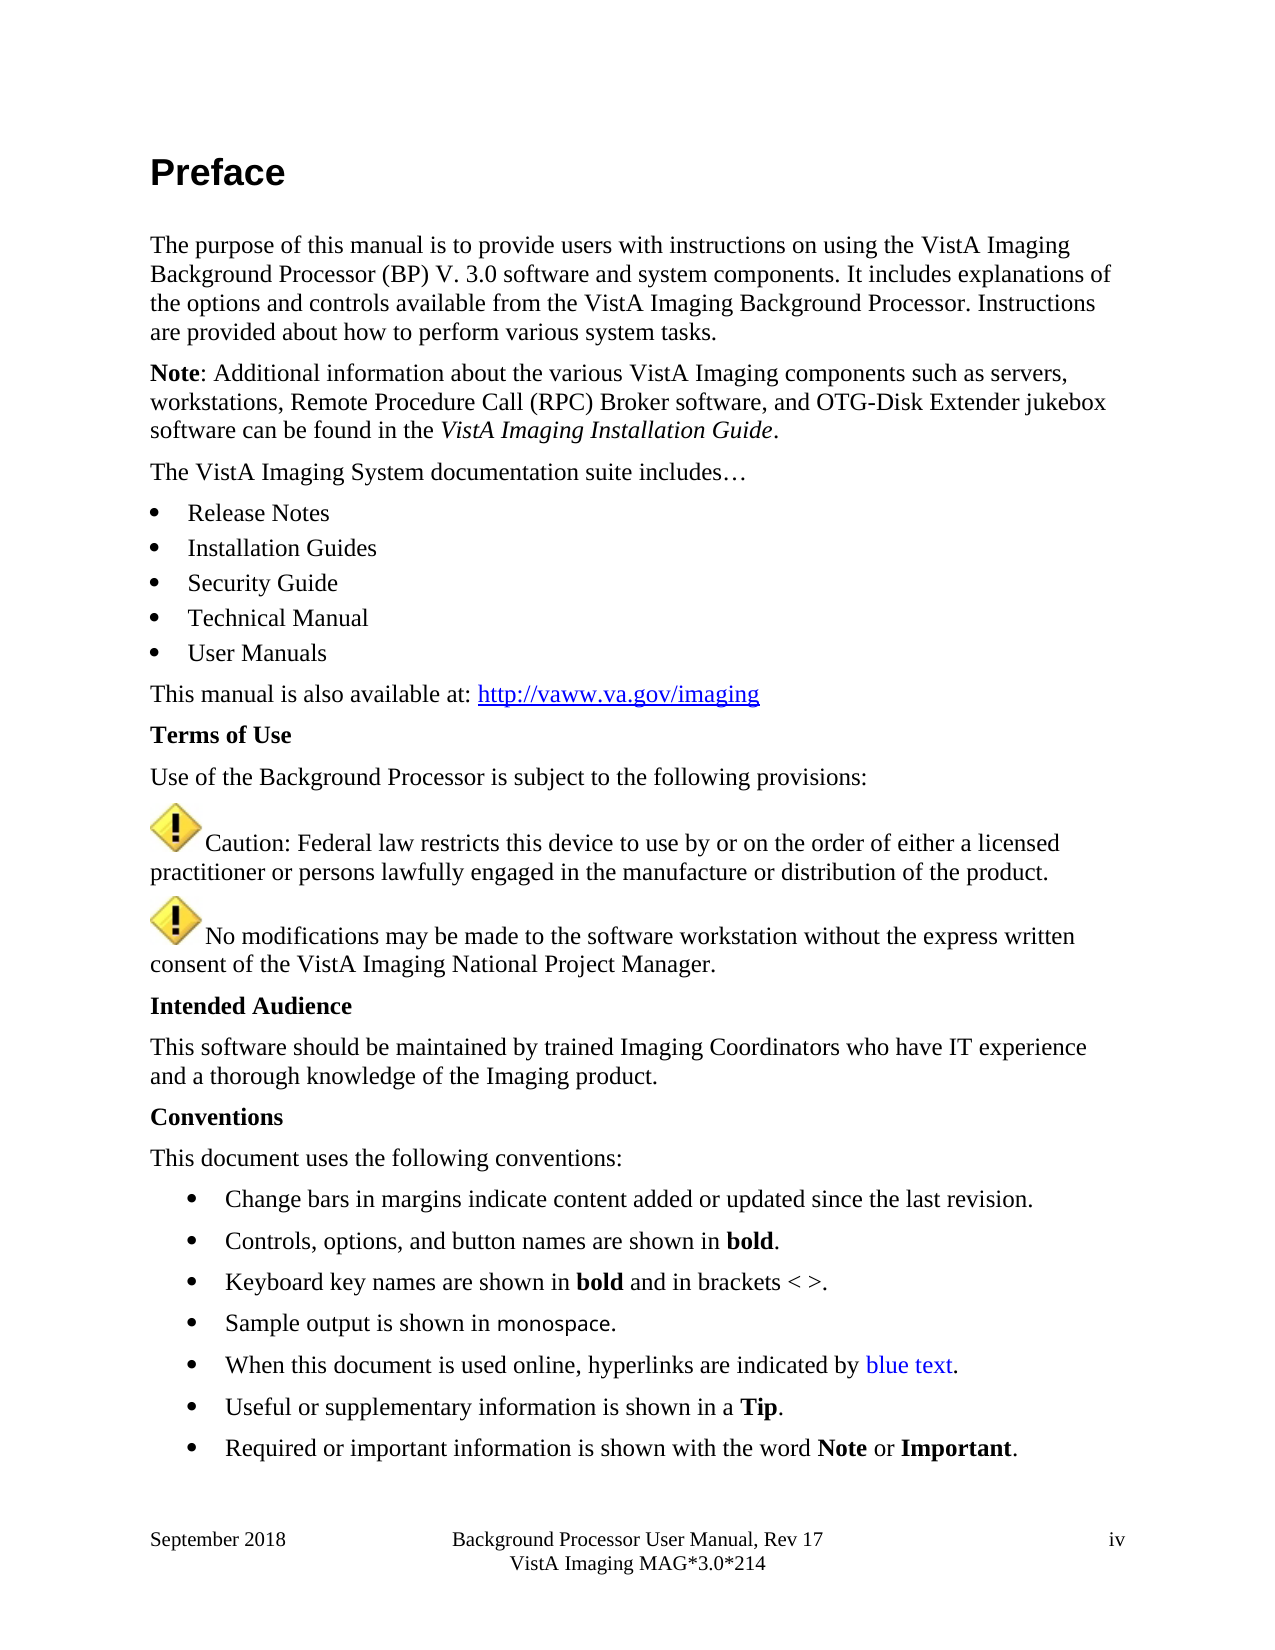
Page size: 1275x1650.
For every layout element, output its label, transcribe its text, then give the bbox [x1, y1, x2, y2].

subtitle Preface [150, 150, 1125, 193]
list Release Notes [150, 498, 1125, 527]
text The purpose of this manual is to provide users with instructions on using the VistA Imaging Background Processor (BP) V. 3.0 software and system components. It includes explanations of the options and controls available from the VistA Imaging Background Processor. Instructions are provided about how to perform various system tasks. [150, 231, 1125, 346]
text No modifications may be made to the software workstation without the express written consent of the VistA Imaging National Project Manager. [150, 896, 1125, 978]
text Intended Audience [150, 991, 1125, 1019]
list User Manuals [150, 638, 1125, 667]
text Terms of Use [150, 721, 1125, 749]
list Controls, options, and button names are shown in bold. [187, 1226, 1125, 1254]
text This document uses the following conventions: [150, 1143, 1125, 1172]
list Required or important information is shown with the word Note or Important. [187, 1433, 1125, 1462]
list Keyboard key names are shown in bold and in brackets < >. [187, 1267, 1125, 1296]
list Security Guide [150, 568, 1125, 597]
text This software should be maintained by trained Imaging Coordinators who have IT experience and a thorough knowledge of the Imaging product. [150, 1032, 1125, 1089]
list Change bars in margins indicate content added or updated since the last revision. [187, 1184, 1125, 1213]
list Sample output is shown in monospace. [187, 1308, 1125, 1338]
text Use of the Background Processor is subject to the following provisions: [150, 762, 1125, 791]
text The VistA Imaging System documentation suite includes… [150, 457, 1125, 486]
list Useful or supplementary information is shown in a Tip. [187, 1392, 1125, 1420]
text Caution: Federal law restricts this device to use by or on the order of either a licensed practitioner or persons lawfully engaged in the manufacture or distribution of the product. [150, 803, 1125, 886]
text Note: Additional information about the various VistA Imaging components such as servers, workstations, Remote Procedure Call (RPC) Broker software, and OTG-Disk Extender jukebox software can be found in the VistA Imaging Installation Guide. [150, 358, 1125, 444]
list Installation Guides [150, 533, 1125, 562]
text Conventions [150, 1102, 1125, 1131]
list Technical Manual [150, 603, 1125, 632]
text This manual is also available at: http://vaww.va.gov/imaging [150, 679, 1125, 708]
list When this document is used online, hyperlinks are indicated by blue text. [187, 1350, 1125, 1379]
